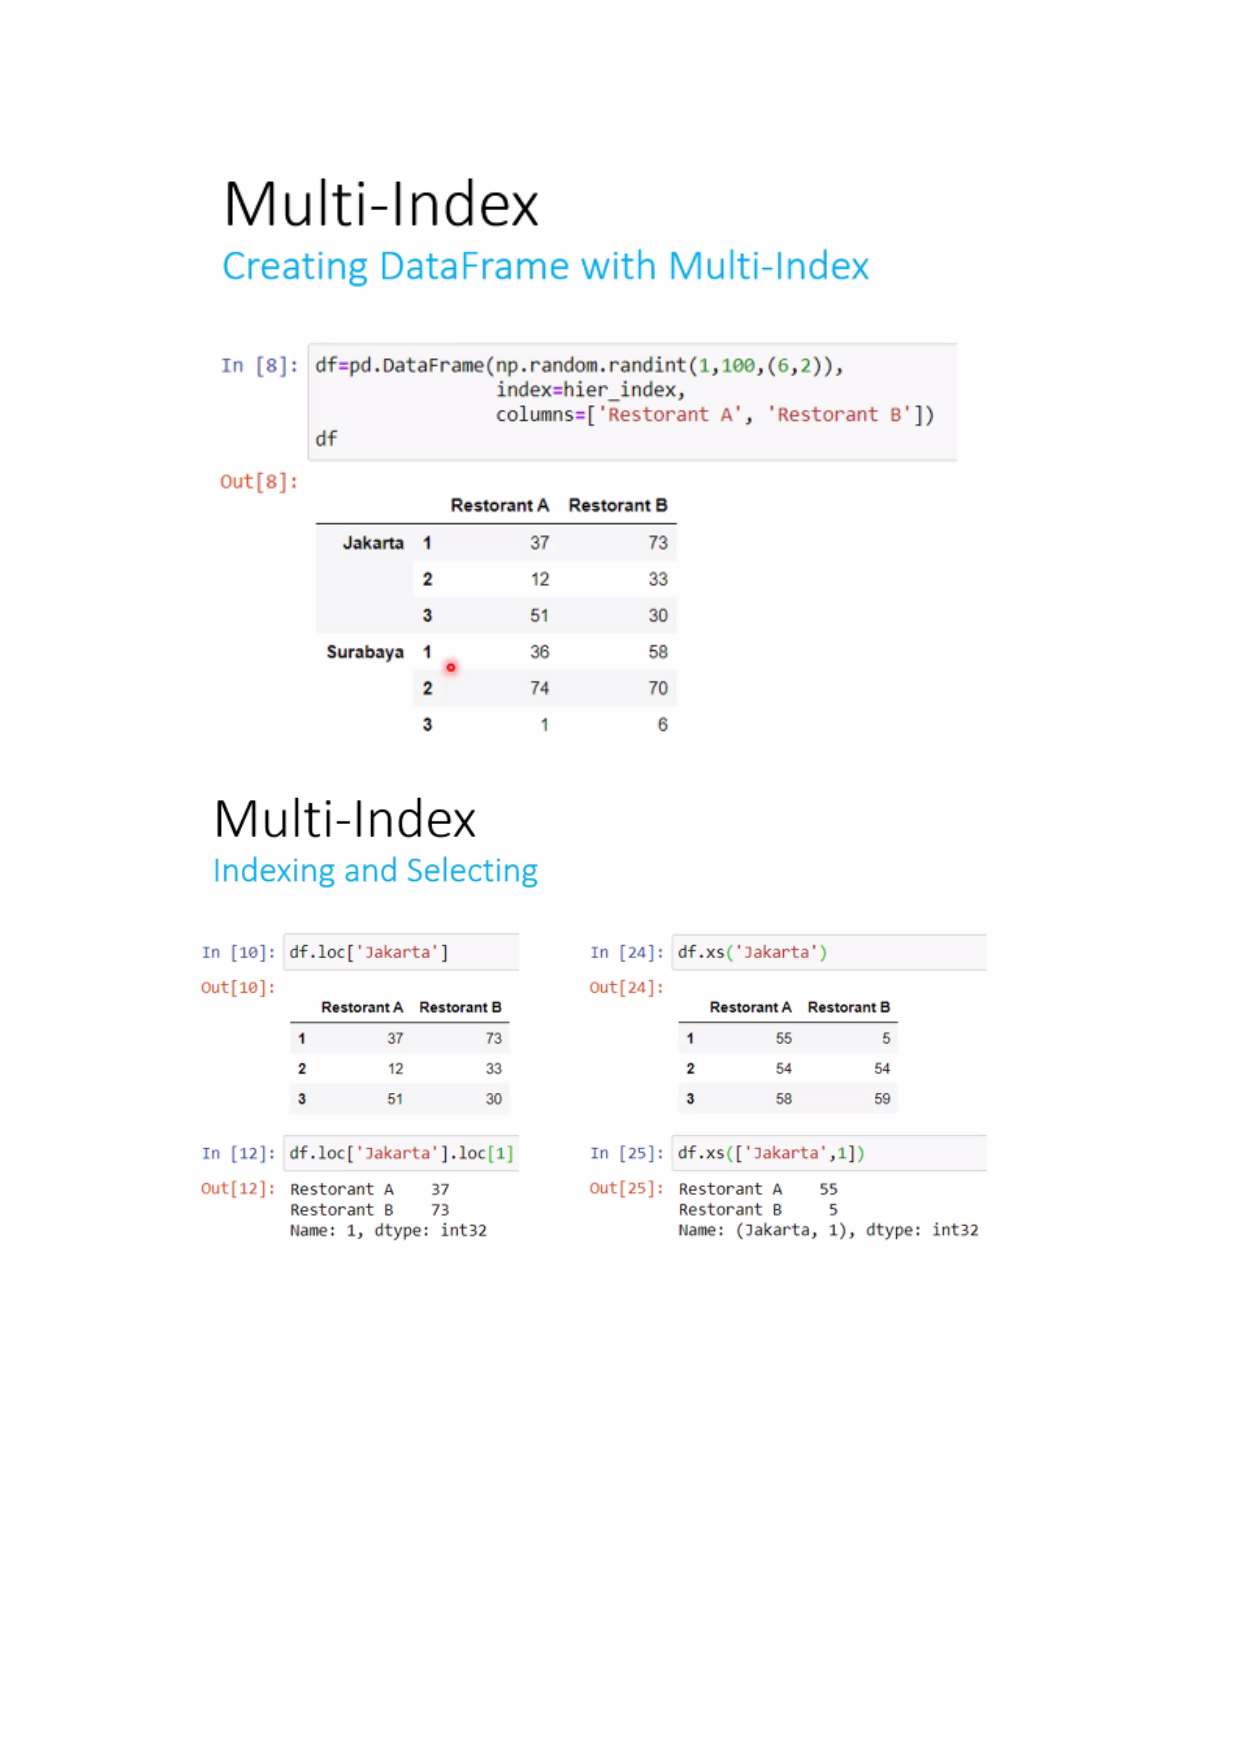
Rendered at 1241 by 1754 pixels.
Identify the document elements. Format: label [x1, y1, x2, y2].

picture [150, 782, 1091, 1269]
picture [150, 150, 991, 780]
